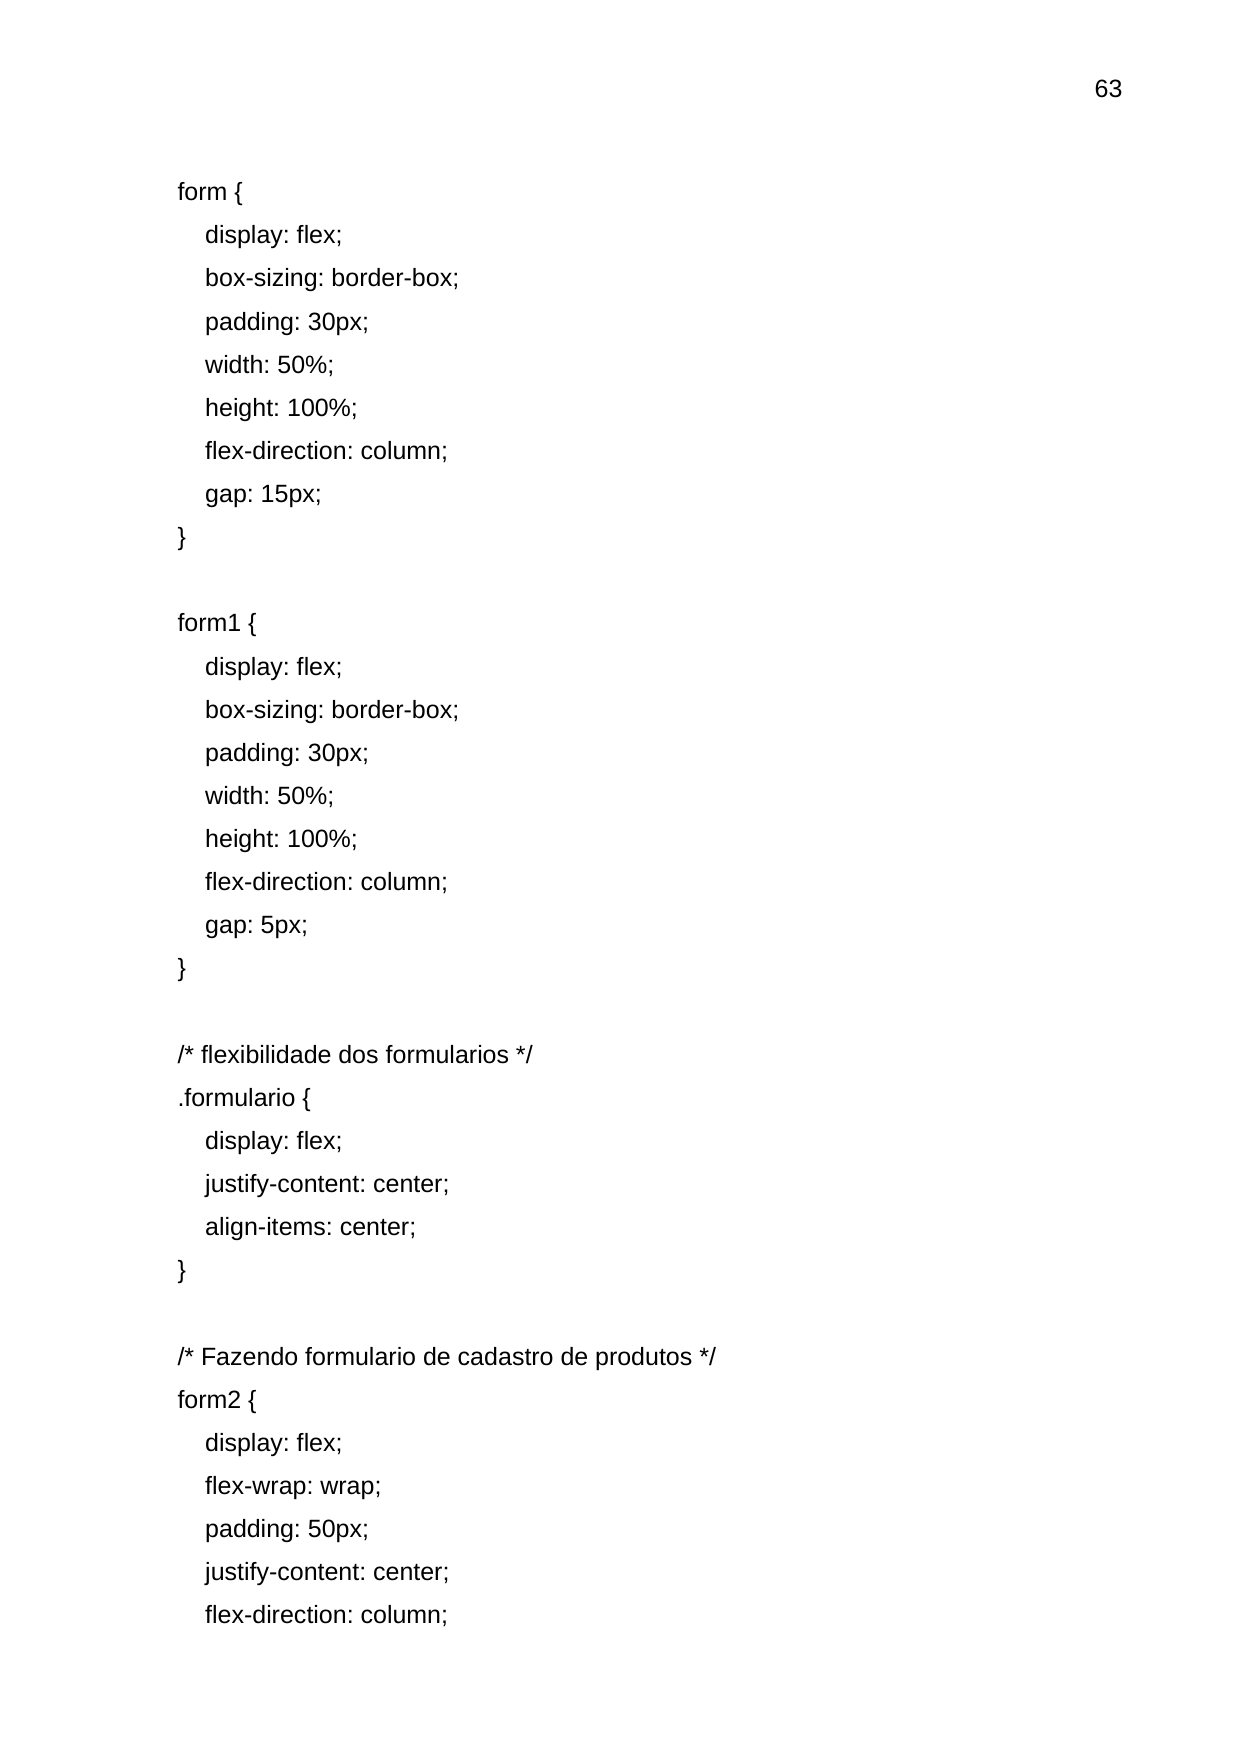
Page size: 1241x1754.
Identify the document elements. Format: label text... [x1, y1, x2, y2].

text } [177, 1255, 1122, 1284]
text box-sizing: border-box; [177, 695, 1122, 723]
text gap: 15px; [177, 479, 1122, 508]
text box-sizing: border-box; [177, 263, 1122, 292]
text /* flexibilidade dos formularios */ [177, 1040, 1122, 1068]
text /* Fazendo formulario de cadastro de produtos */ [177, 1342, 1122, 1370]
text display: flex; [177, 652, 1122, 680]
text display: flex; [177, 1126, 1122, 1155]
text display: flex; [177, 1428, 1122, 1457]
text flex-direction: column; [177, 867, 1122, 896]
text form { [177, 177, 1122, 206]
text width: 50%; [177, 781, 1122, 810]
text height: 100%; [177, 824, 1122, 853]
text gap: 5px; [177, 910, 1122, 939]
text display: flex; [177, 220, 1122, 249]
text height: 100%; [177, 393, 1122, 422]
text align-items: center; [177, 1212, 1122, 1241]
text padding: 30px; [177, 738, 1122, 767]
text flex-wrap: wrap; [177, 1471, 1122, 1500]
text padding: 30px; [177, 307, 1122, 335]
text flex-direction: column; [177, 436, 1122, 465]
text flex-direction: column; [177, 1600, 1122, 1629]
text .formulario { [177, 1083, 1122, 1112]
text form2 { [177, 1385, 1122, 1413]
text padding: 50px; [177, 1514, 1122, 1543]
text } [177, 522, 1122, 551]
text justify-content: center; [177, 1557, 1122, 1586]
text } [177, 953, 1122, 982]
text width: 50%; [177, 350, 1122, 378]
text justify-content: center; [177, 1169, 1122, 1198]
text form1 { [177, 608, 1122, 637]
